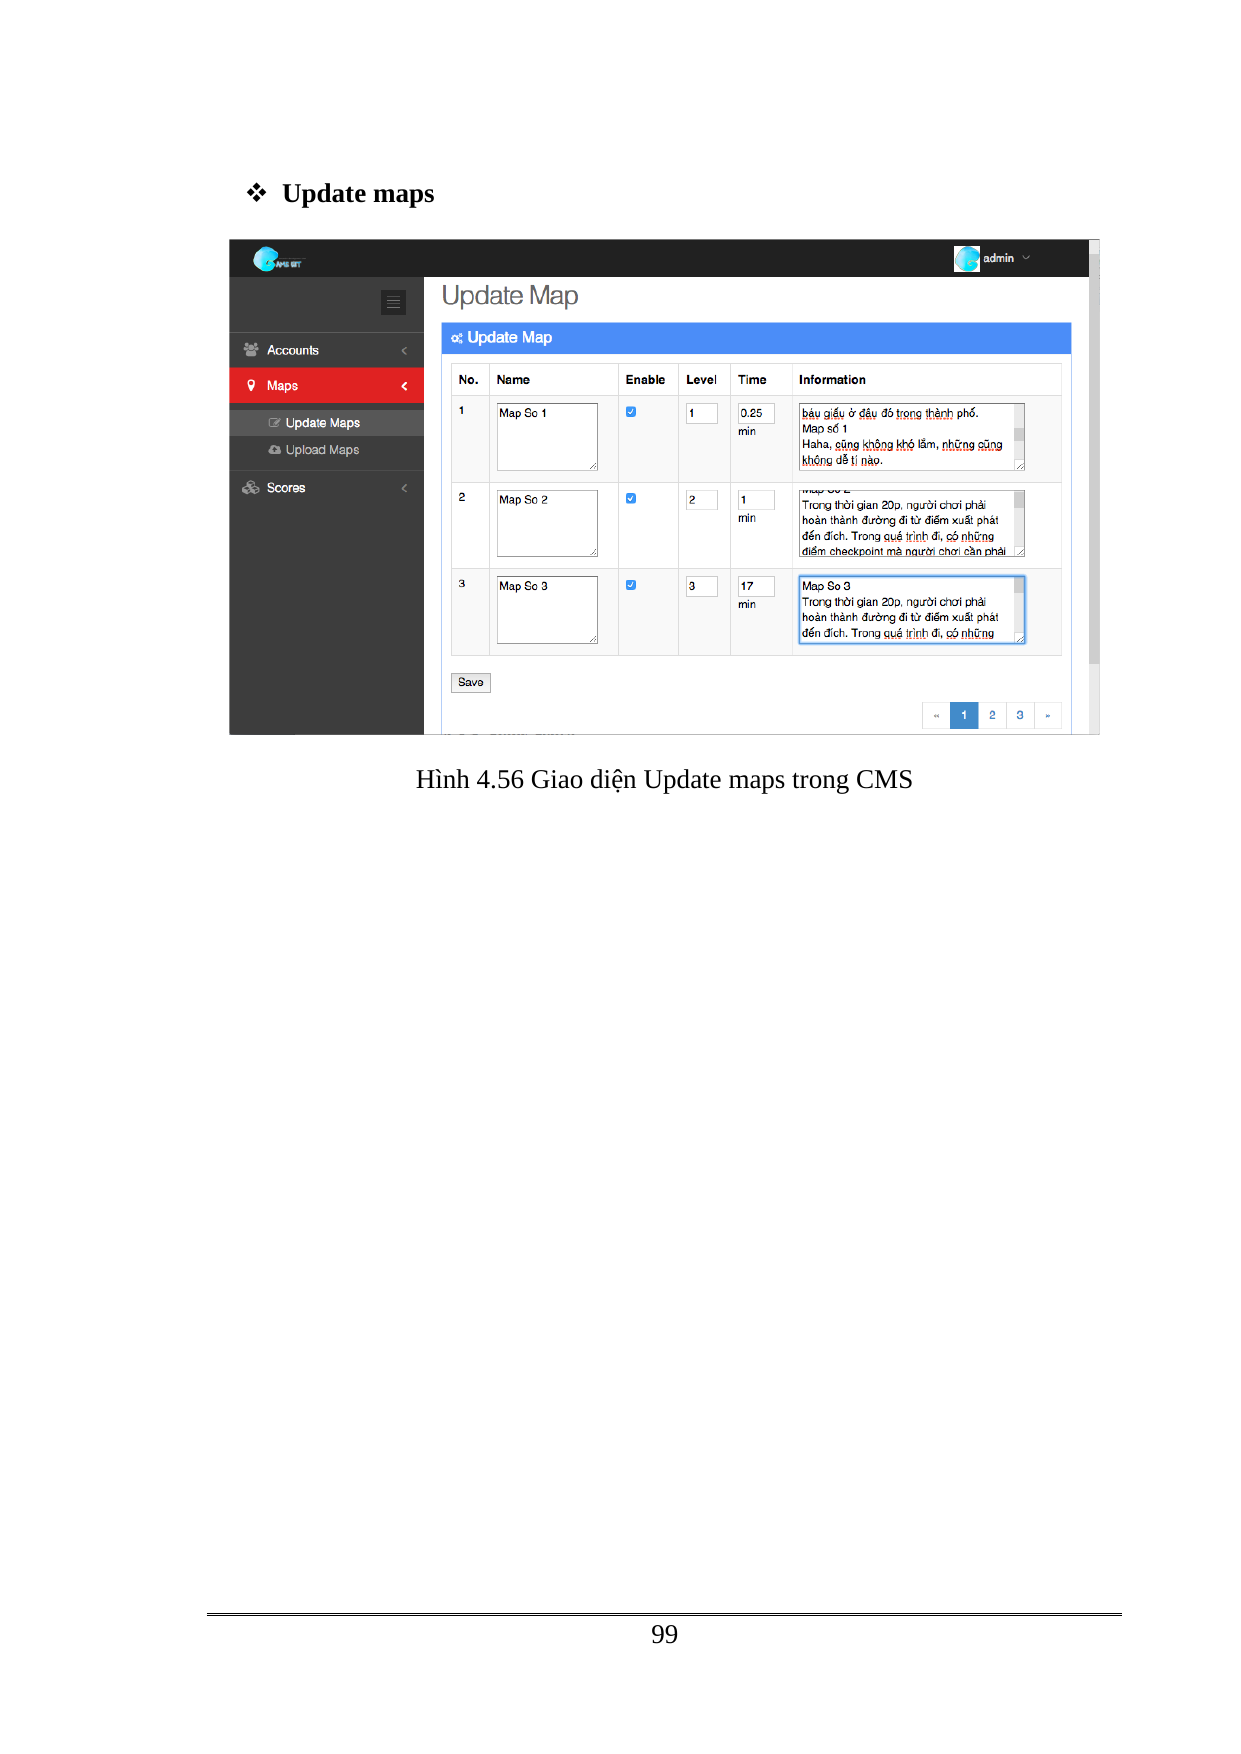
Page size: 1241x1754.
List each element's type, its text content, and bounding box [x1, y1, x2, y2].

list Update maps [244, 177, 1122, 208]
picture [229, 239, 1100, 735]
